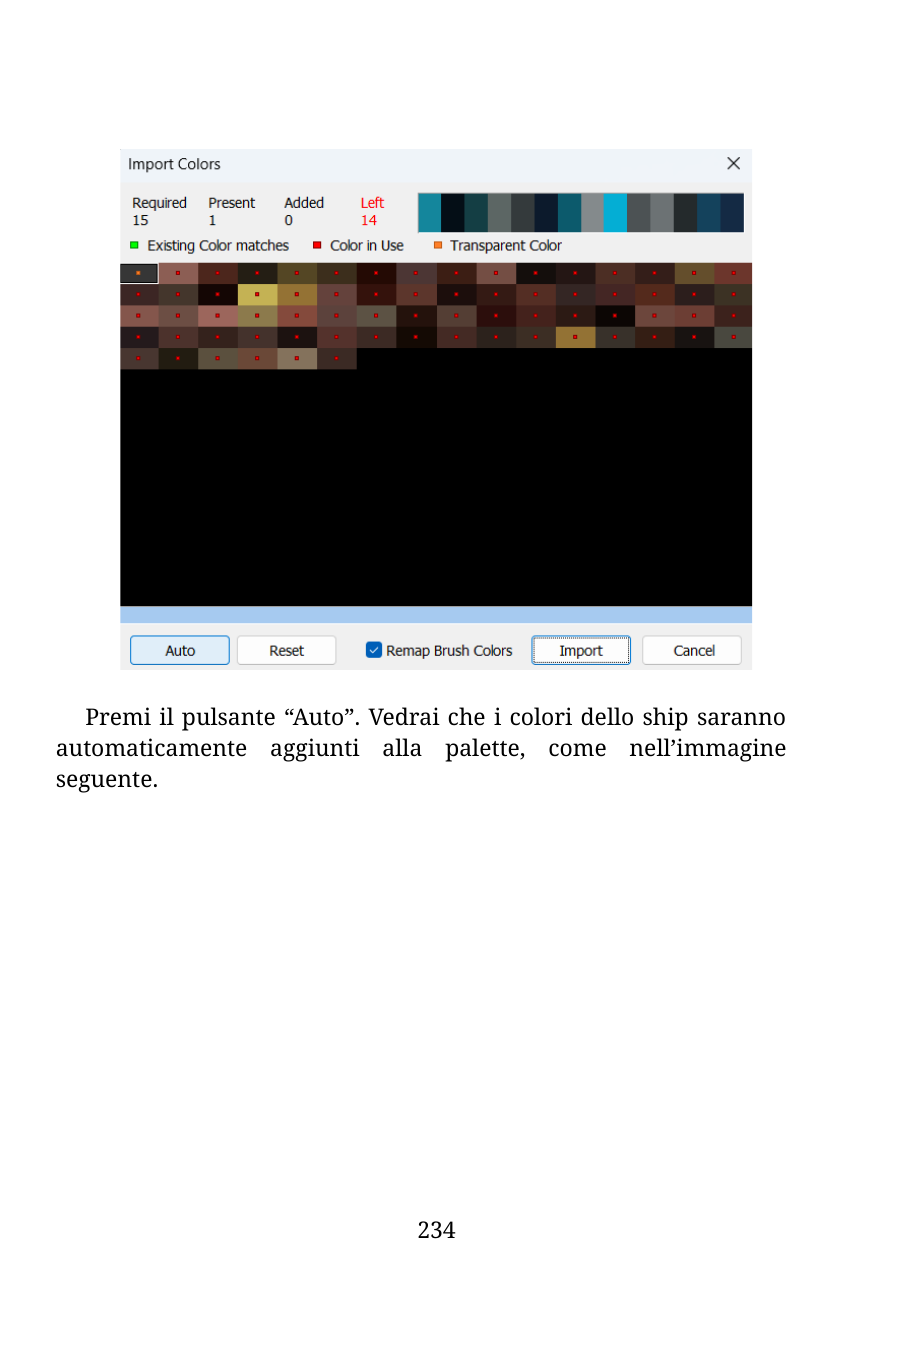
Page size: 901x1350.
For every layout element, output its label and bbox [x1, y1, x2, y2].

picture [120, 149, 753, 670]
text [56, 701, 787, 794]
